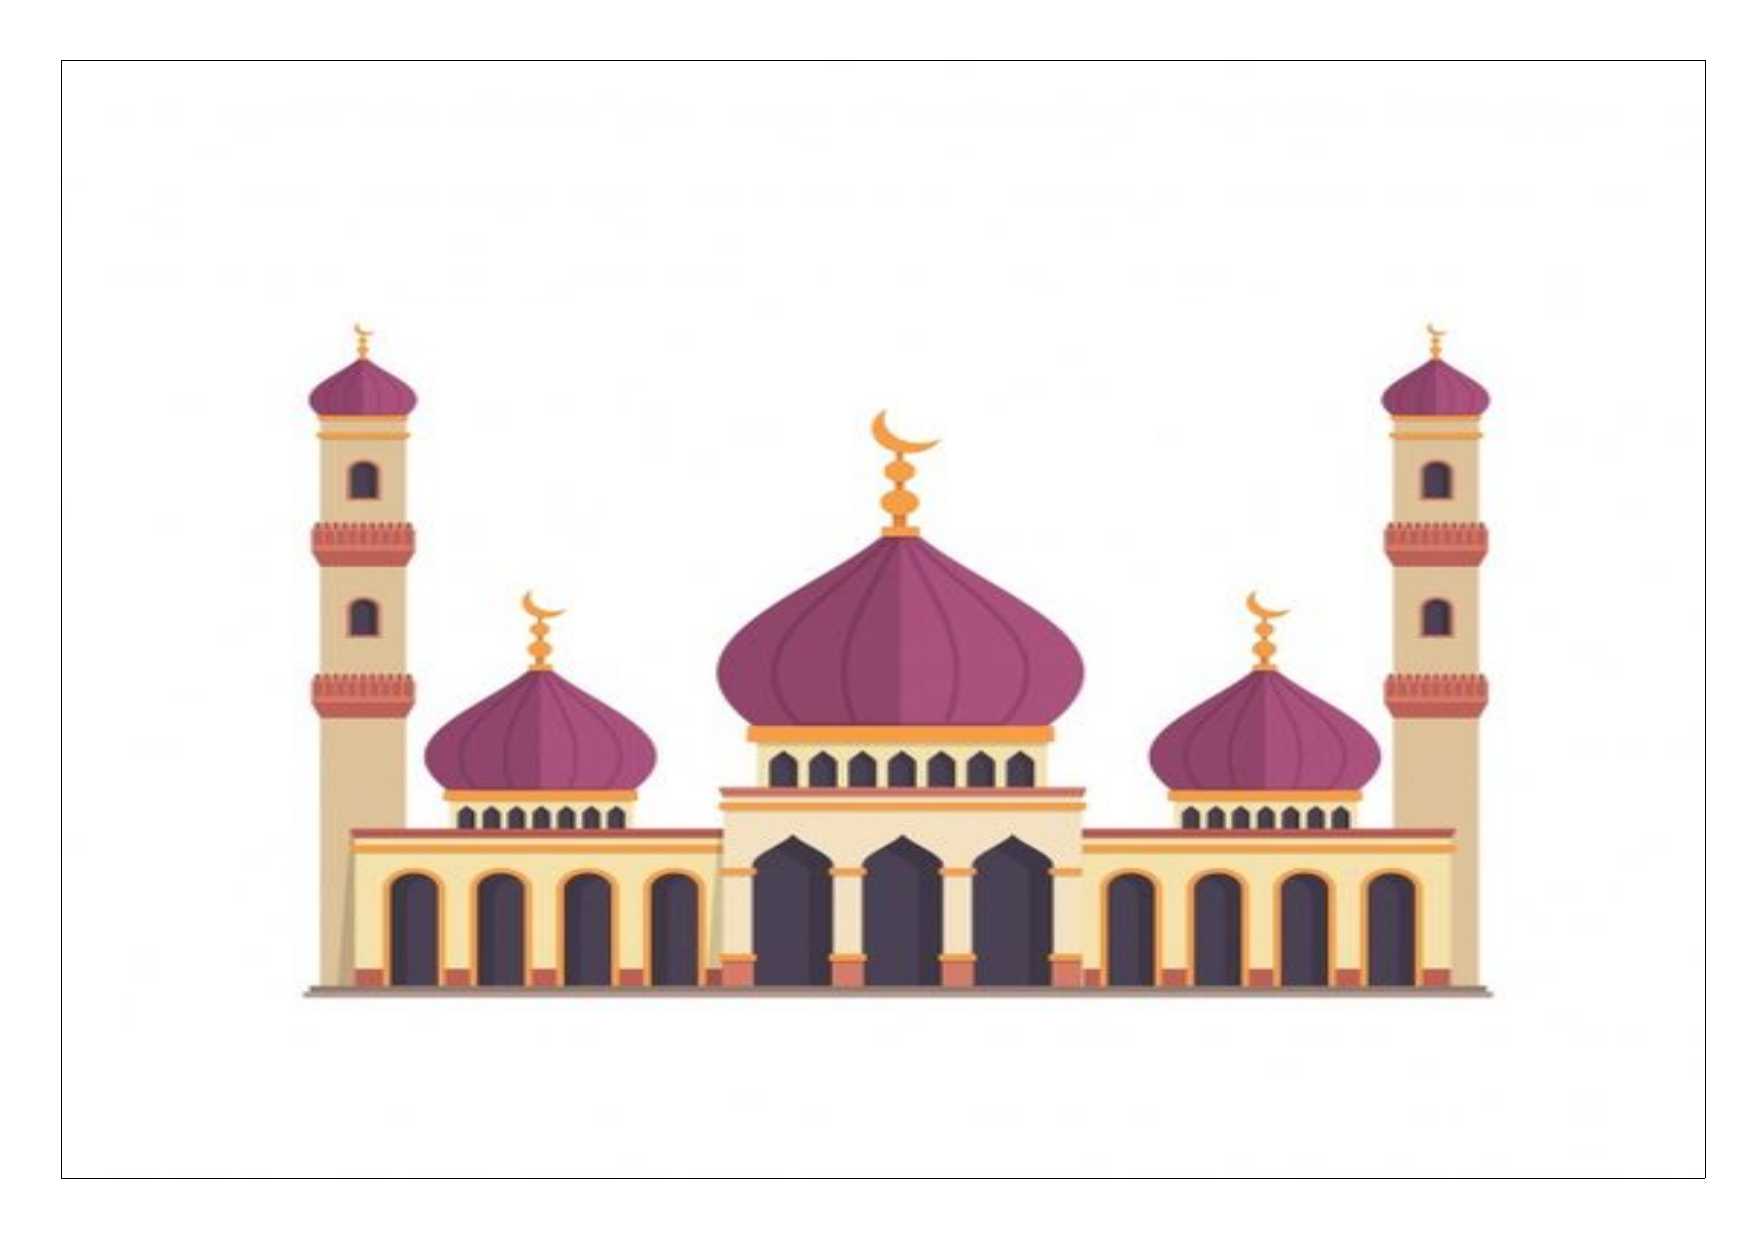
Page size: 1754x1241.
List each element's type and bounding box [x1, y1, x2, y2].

picture [62, 61, 1705, 1178]
